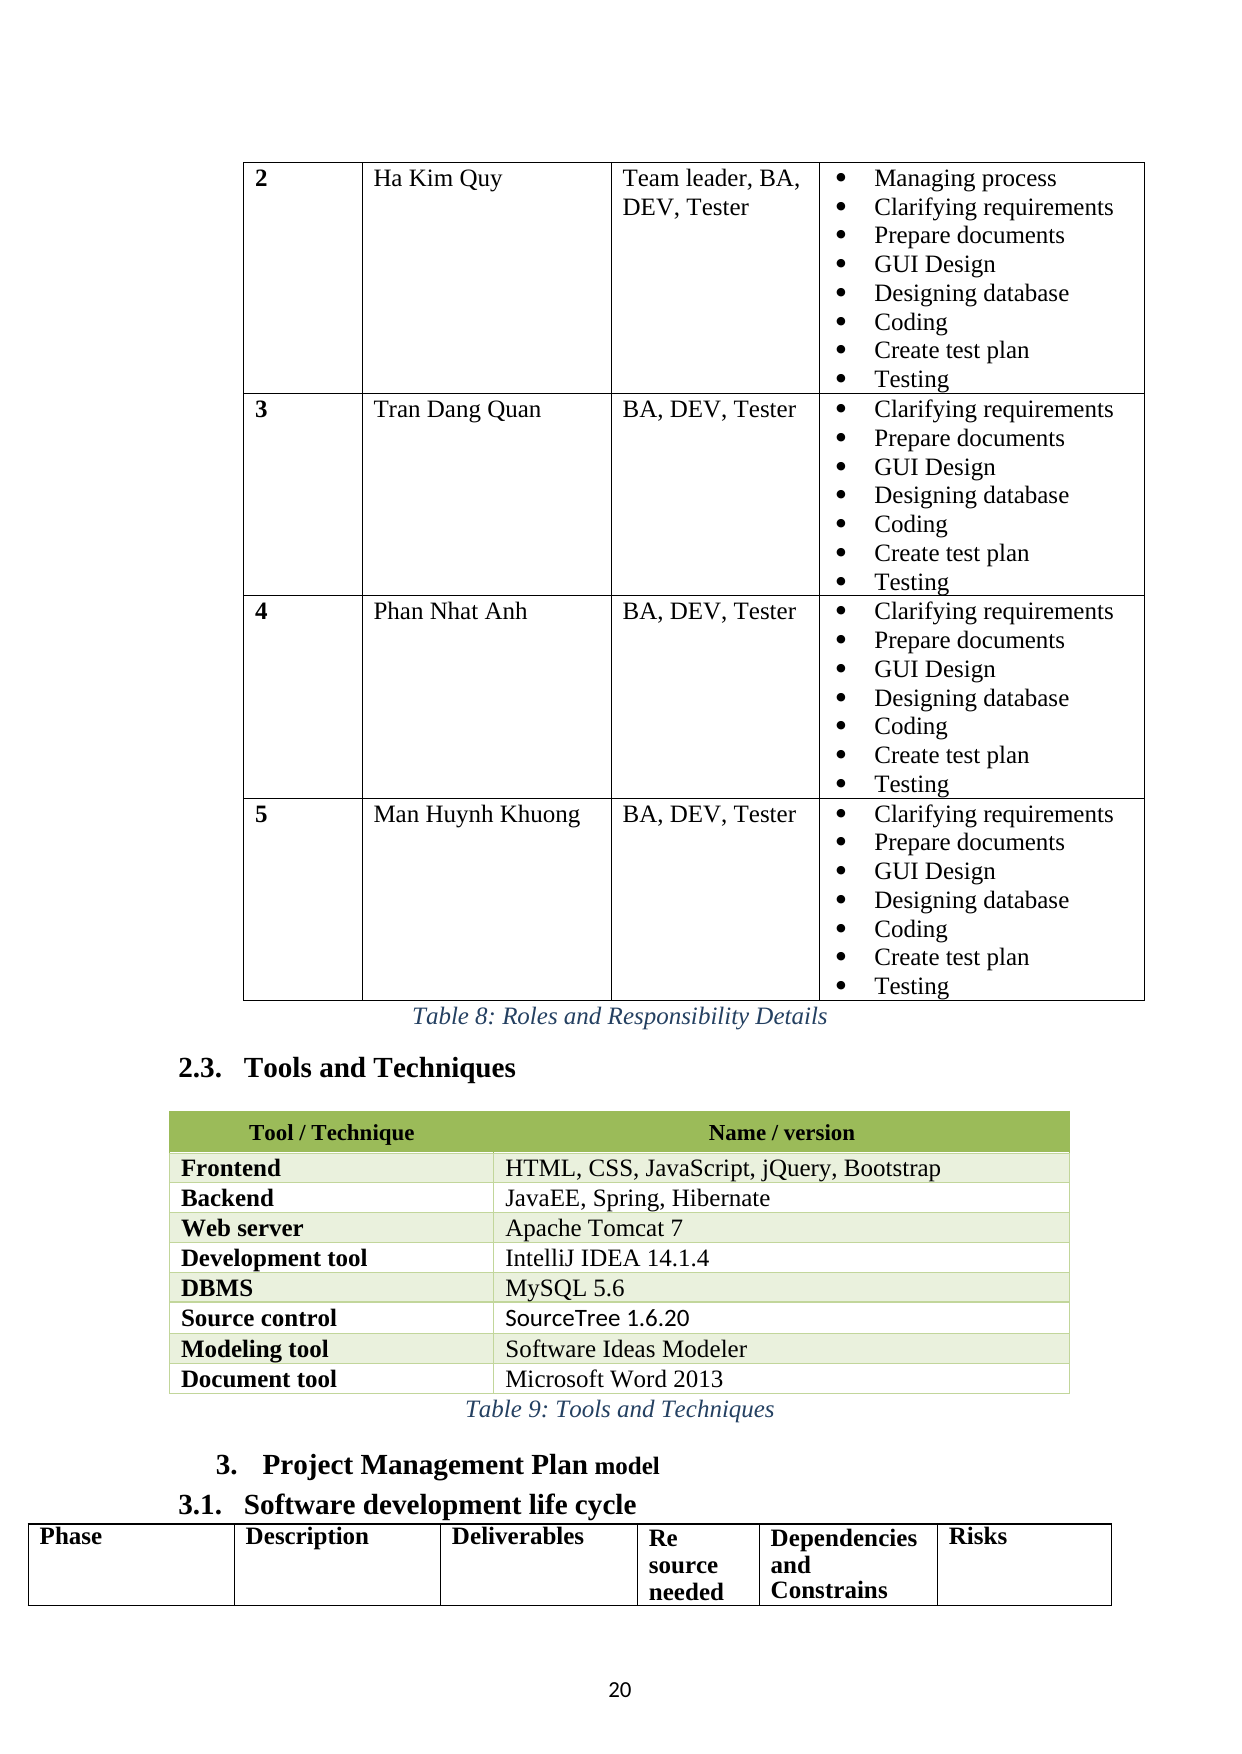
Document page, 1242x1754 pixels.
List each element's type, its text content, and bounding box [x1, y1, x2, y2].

text Table 9: Tools and Techniques [94, 1394, 1146, 1422]
table_cell Phan Nhat Anh [363, 596, 611, 798]
table_cell BA, DEV, Tester [612, 596, 819, 798]
text Table 8: Roles and Responsibility Details [94, 1001, 1146, 1030]
table_header Deliverables [441, 1525, 637, 1605]
table_header Risks [938, 1525, 1111, 1605]
subtitle Software development life cycle [169, 1487, 1146, 1521]
table_cell Document tool [170, 1364, 493, 1393]
table_cell DBMS [170, 1273, 493, 1301]
table_cell Frontend [170, 1154, 493, 1182]
table_cell 5 [244, 799, 362, 1000]
table_cell 4 [244, 596, 362, 798]
subtitle Project Management Plan model [216, 1447, 1146, 1481]
table_cell 3 [244, 394, 362, 595]
table_cell Managing process Clarifying requirements Prepare documents GUI Design Designing database Coding Create test plan Testing [820, 163, 1144, 393]
table_cell Modeling tool [170, 1334, 493, 1363]
table_header Description [235, 1525, 440, 1605]
table_cell BA, DEV, Tester [612, 394, 819, 595]
table_cell Clarifying requirements Prepare documents GUI Design Designing database Coding Create test plan Testing [820, 799, 1144, 1000]
table_cell JavaEE, Spring, Hibernate [494, 1183, 1069, 1212]
table_cell SourceTree 1.6.20 [494, 1303, 1069, 1333]
table_cell Software Ideas Modeler [494, 1334, 1069, 1363]
table_cell Microsoft Word 2013 [494, 1364, 1069, 1393]
table_header Phase [29, 1525, 234, 1605]
table_cell 2 [244, 163, 362, 393]
table_cell MySQL 5.6 [494, 1273, 1069, 1301]
table_cell Backend [170, 1183, 493, 1212]
table_cell Apache Tomcat 7 [494, 1213, 1069, 1242]
table_header Name / version [494, 1112, 1069, 1152]
table_cell Source control [170, 1303, 493, 1333]
table_cell Man Huynh Khuong [363, 799, 611, 1000]
subtitle Tools and Techniques [169, 1051, 1146, 1084]
table_cell Clarifying requirements Prepare documents GUI Design Designing database Coding Create test plan Testing [820, 394, 1144, 595]
table_cell HTML, CSS, JavaScript, jQuery, Bootstrap [494, 1154, 1069, 1182]
table_header Dependencies and Constrains [760, 1525, 937, 1605]
table_cell Ha Kim Quy [363, 163, 611, 393]
table_header Tool / Technique [170, 1112, 493, 1152]
table_cell Tran Dang Quan [363, 394, 611, 595]
table_header Resource needed [638, 1525, 759, 1605]
table_cell BA, DEV, Tester [612, 799, 819, 1000]
table_cell Clarifying requirements Prepare documents GUI Design Designing database Coding Create test plan Testing [820, 596, 1144, 798]
table_cell Team leader, BA, DEV, Tester [612, 163, 819, 393]
table_cell Development tool [170, 1243, 493, 1272]
table_cell Web server [170, 1213, 493, 1242]
table_cell IntelliJ IDEA 14.1.4 [494, 1243, 1069, 1272]
